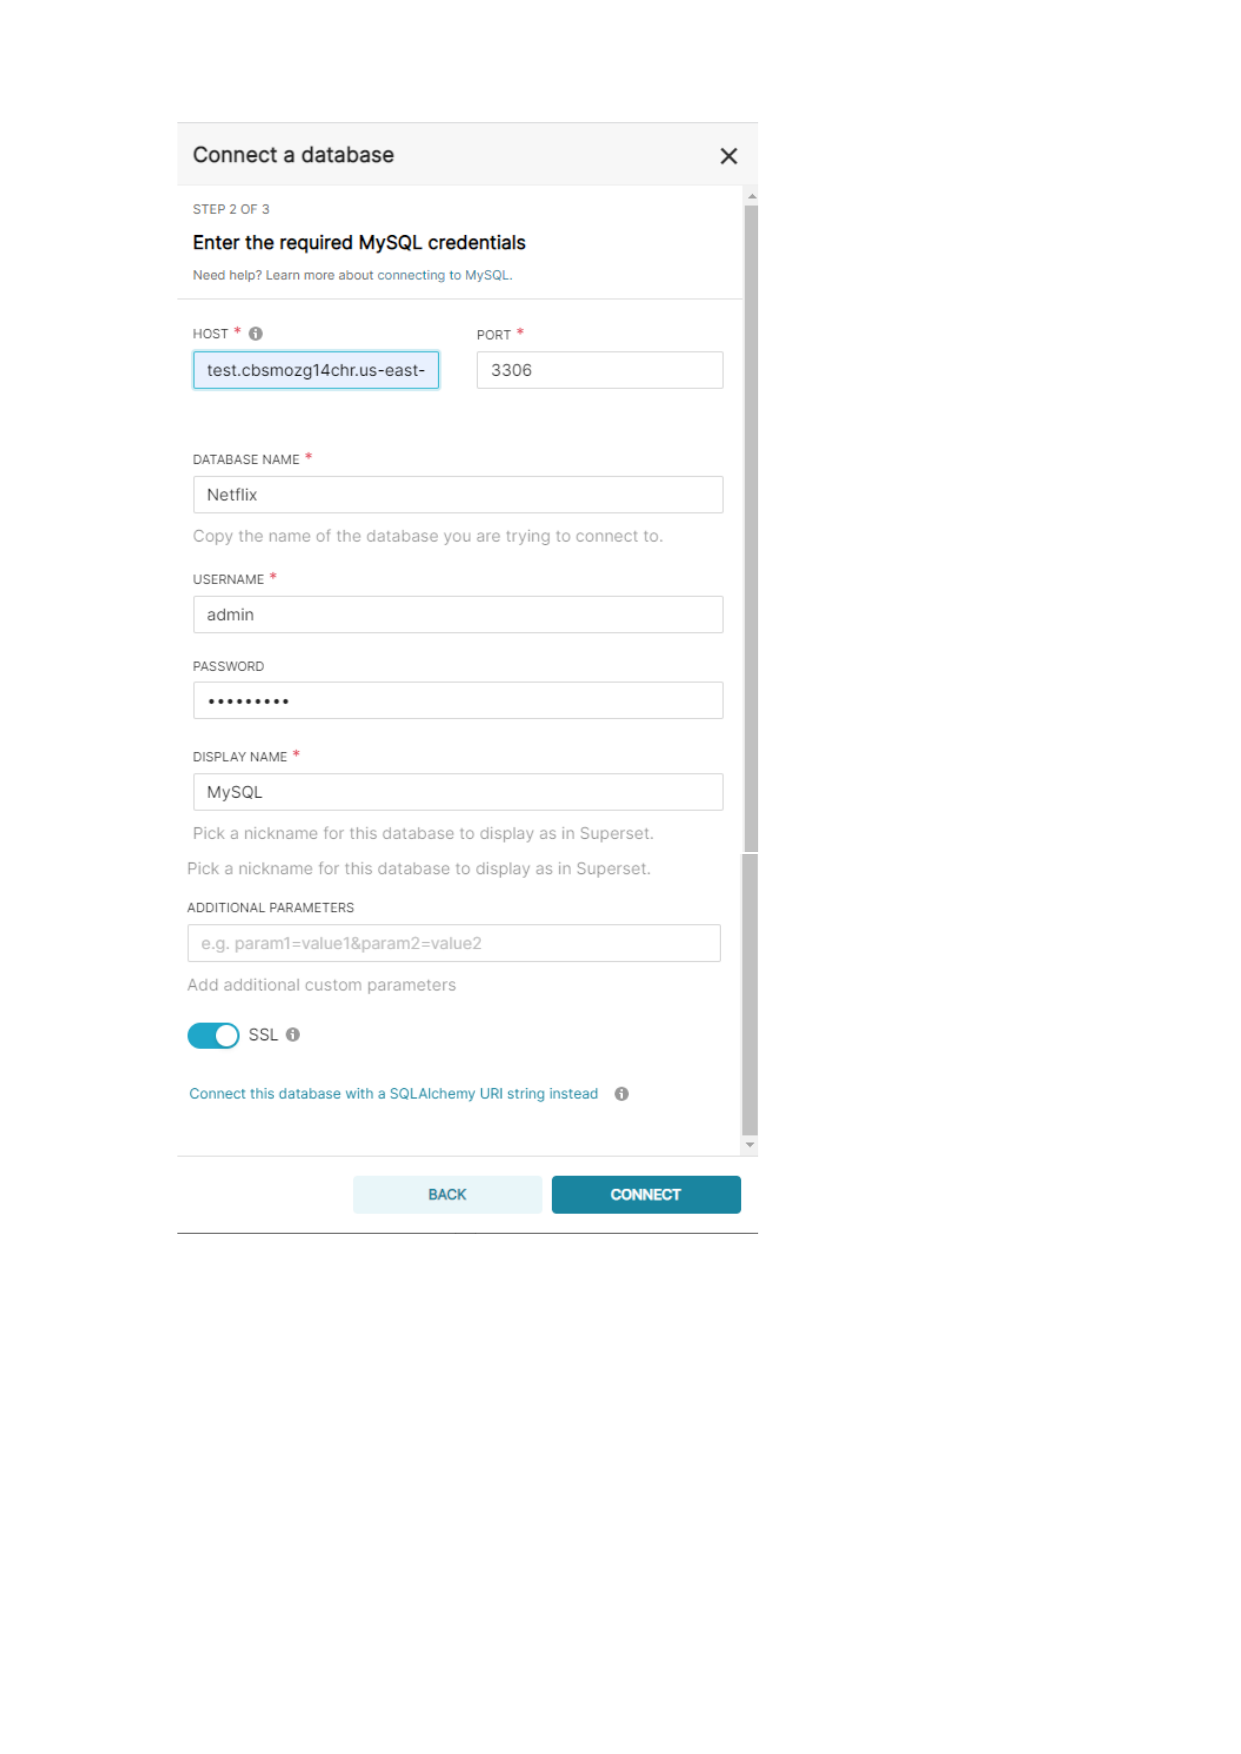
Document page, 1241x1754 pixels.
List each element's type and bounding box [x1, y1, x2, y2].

picture [177, 121, 759, 852]
picture [177, 854, 759, 1234]
